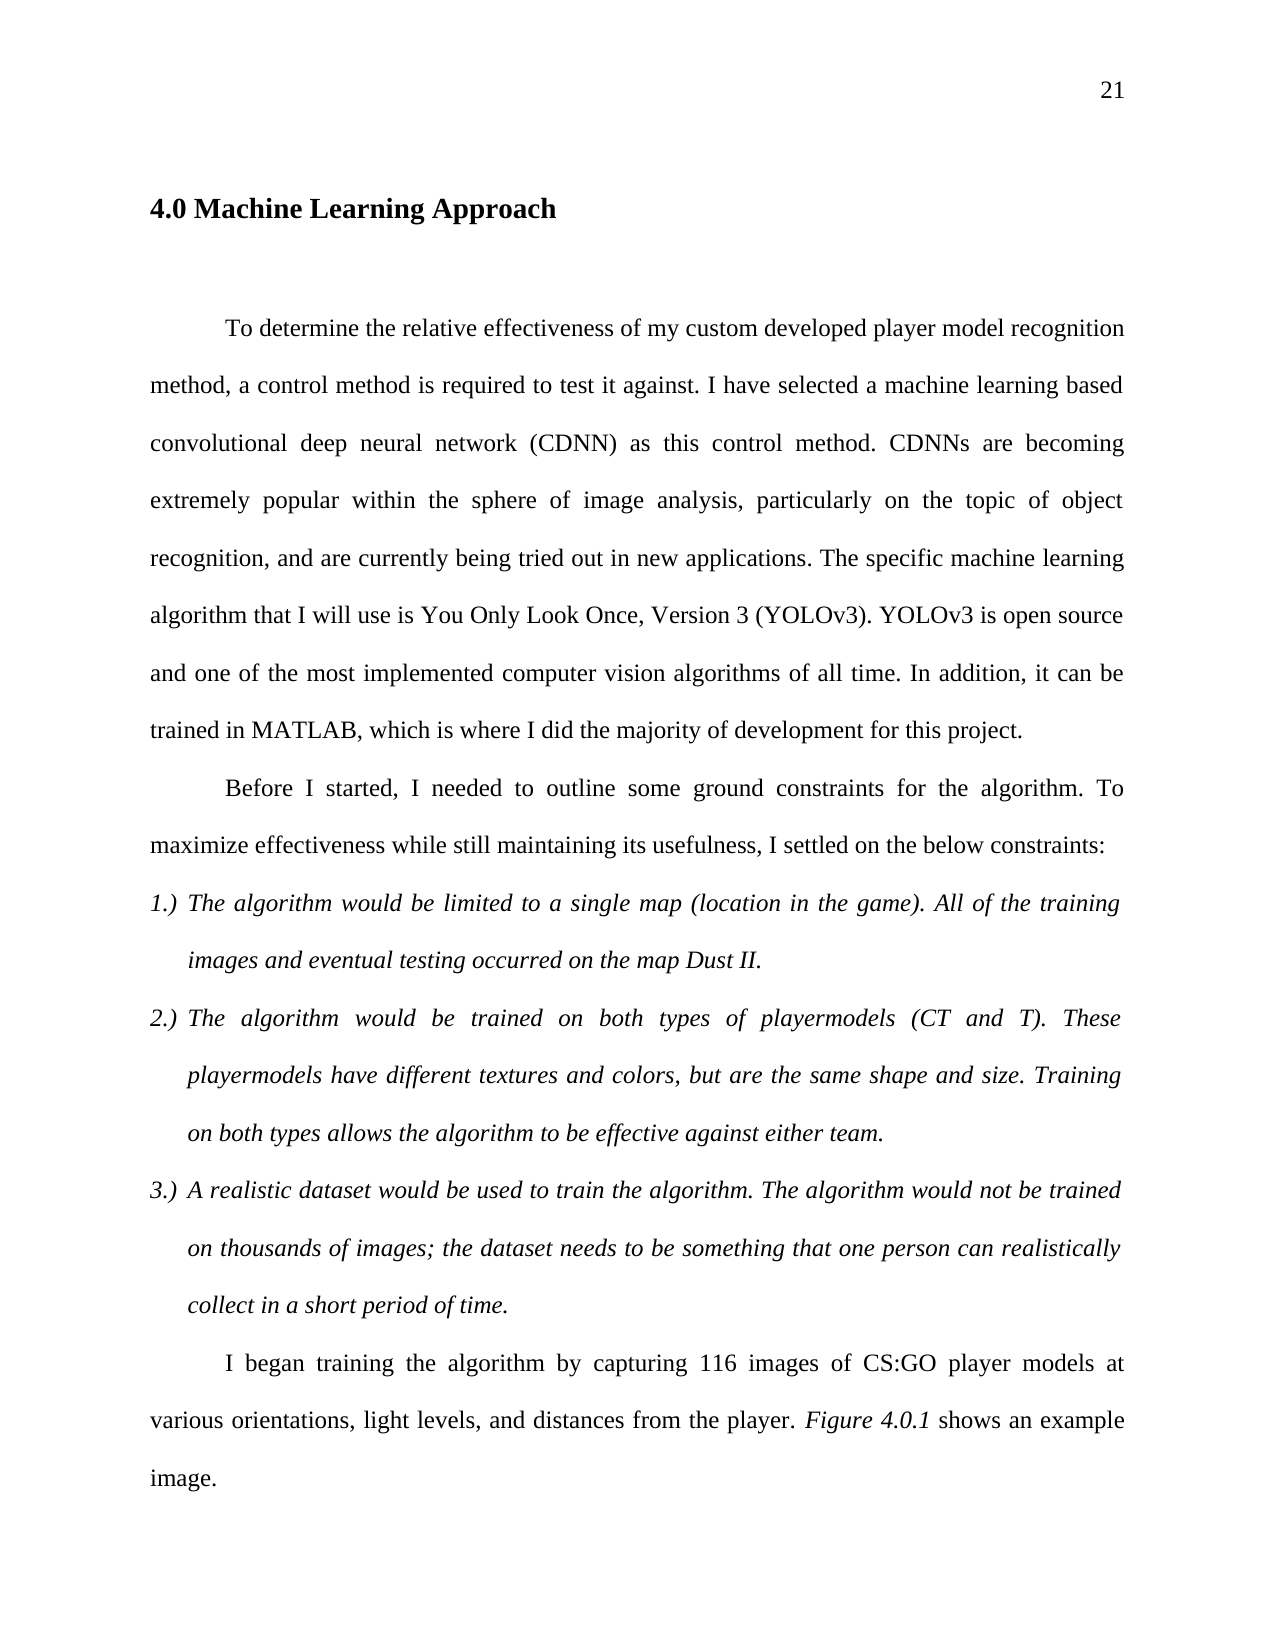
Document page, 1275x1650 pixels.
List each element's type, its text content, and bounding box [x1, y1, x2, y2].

list The algorithm would be limited to a single map (location in the game). All of the training images and eventual testing occurred on the map Dust II. [150, 888, 1125, 974]
list The algorithm would be trained on both types of playermodels (CT and T). These playermodels have different textures and colors, but are the same shape and size. Training on both types allows the algorithm to be effective against either team. [150, 1003, 1125, 1147]
list A realistic dataset would be used to train the algorithm. The algorithm would not be trained on thousands of images; the dataset needs to be something that one person can realistically collect in a short period of time. [150, 1175, 1125, 1319]
subtitle 4.0 Machine Learning Approach [150, 192, 1125, 225]
text I began training the algorithm by capturing 116 images of CS:GO player models at various orientations, light levels, and distances from the player. Figure 4.0.1 shows an example image. [150, 1348, 1125, 1492]
text Before I started, I needed to outline some ground constraints for the algorithm. To maximize effectiveness while still maintaining its usefulness, I settled on the below constraints: [150, 773, 1125, 859]
text To determine the relative effectiveness of my custom developed player model recognition method, a control method is required to test it against. I have selected a machine learning based convolutional deep neural network (CDNN) as this control method. CDNNs are becoming extremely popular within the sphere of image analysis, particularly on the topic of object recognition, and are currently being tried out in new applications. The specific machine learning algorithm that I will use is You Only Look Once, Version 3 (YOLOv3). YOLOv3 is open source and one of the most implemented computer vision algorithms of all time. In addition, it can be trained in MATLAB, which is where I did the majority of development for this project. [150, 313, 1125, 744]
